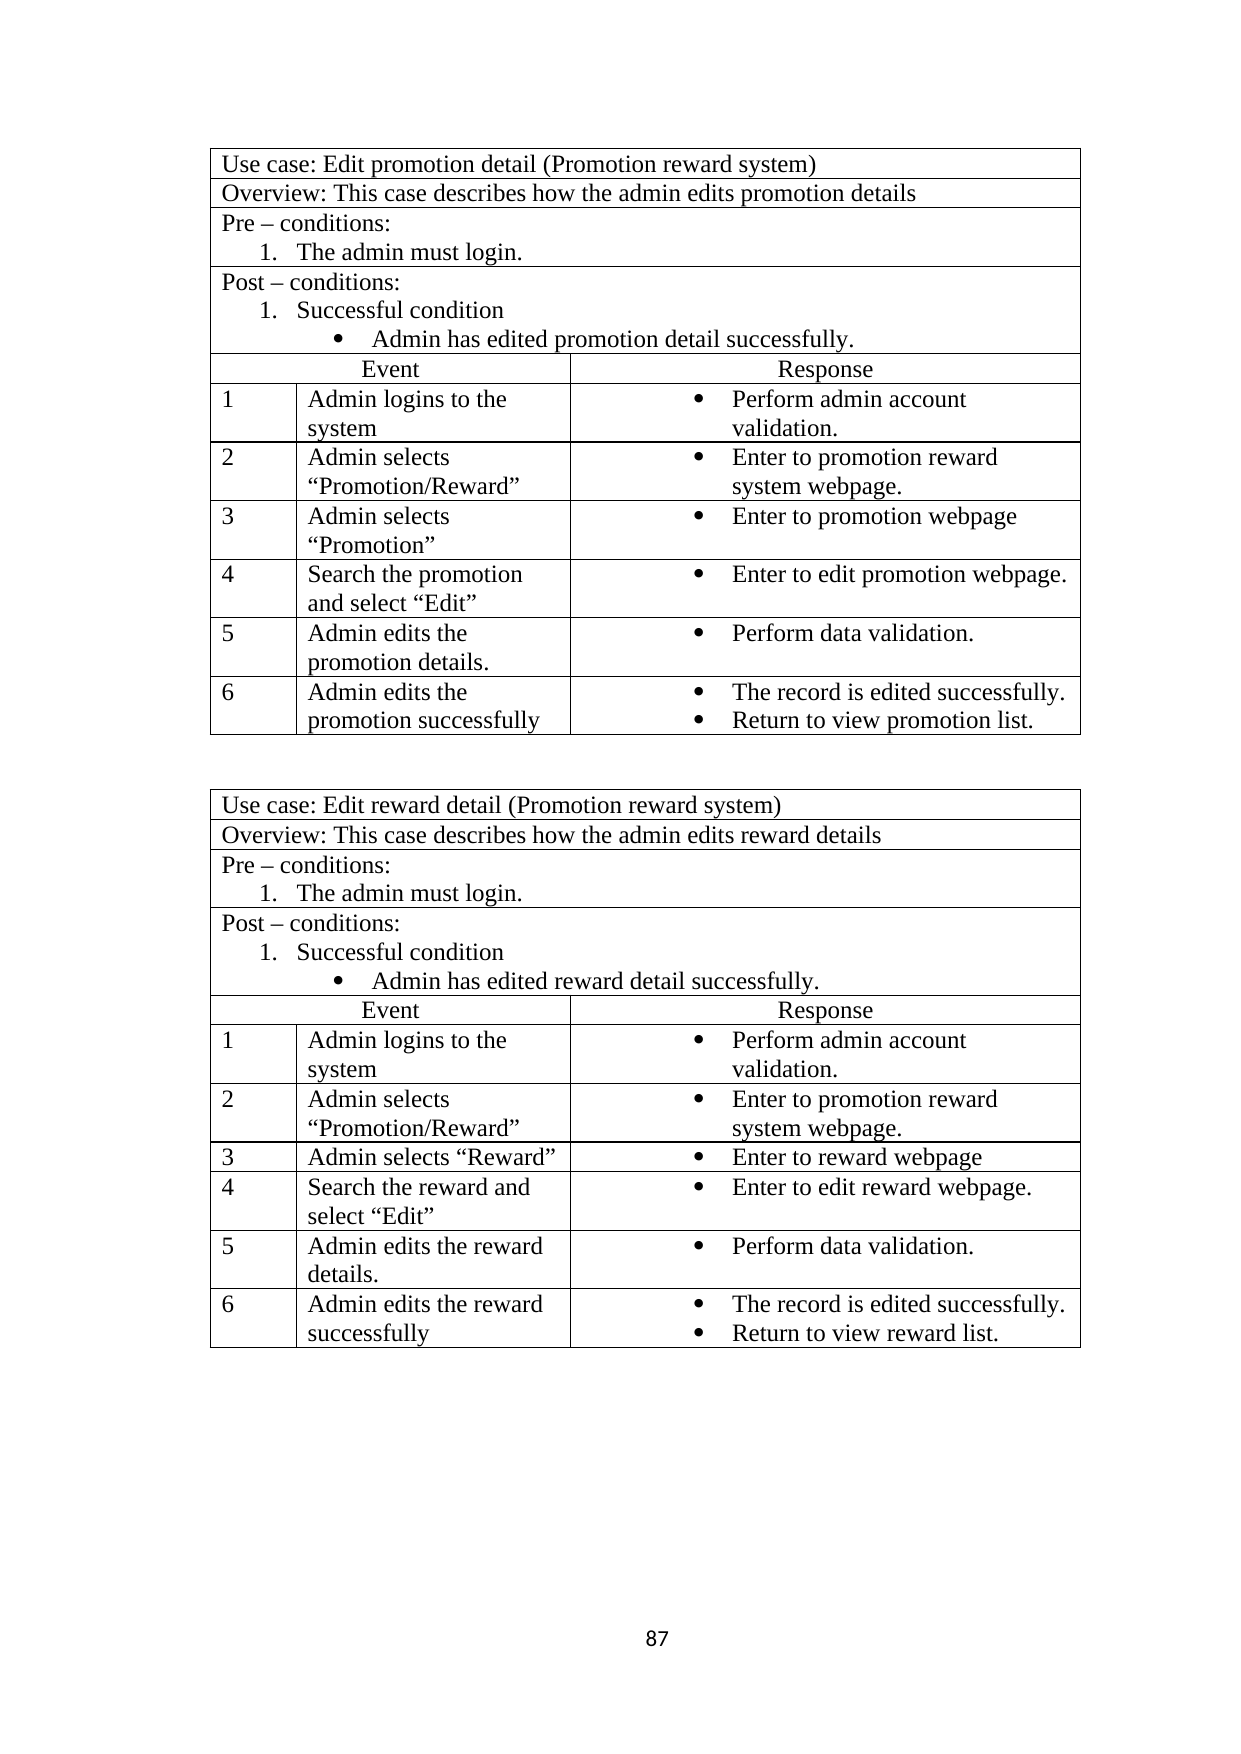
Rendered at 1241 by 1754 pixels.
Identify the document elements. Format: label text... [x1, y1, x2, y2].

table_cell Enter to edit reward webpage. [571, 1172, 1080, 1230]
table_cell 4 [211, 1172, 296, 1230]
table_cell Admin logins to the system [297, 384, 570, 441]
table_cell 1 [211, 1025, 296, 1083]
table_cell Enter to reward webpage [571, 1143, 1080, 1171]
table_cell Admin selects “Promotion/Reward” [297, 1084, 570, 1141]
table_cell 5 [211, 618, 296, 676]
table_cell Admin selects “Reward” [297, 1143, 570, 1171]
table_cell 1 [211, 384, 296, 441]
table_cell 2 [211, 1084, 296, 1141]
table_cell Admin logins to the system [297, 1025, 570, 1083]
table_cell Admin edits the reward successfully [297, 1289, 570, 1347]
table_cell 5 [211, 1231, 296, 1288]
table_cell 6 [211, 1289, 296, 1347]
table_cell 3 [211, 501, 296, 558]
table_cell Response [571, 354, 1080, 383]
table_cell Admin edits the promotion successfully [297, 677, 570, 734]
table_cell The record is edited successfully. Return to view reward list. [571, 1289, 1080, 1347]
table_cell Perform admin account validation. [571, 384, 1080, 441]
table_header Use case: Edit reward detail (Promotion reward system) [211, 790, 1080, 819]
table_cell Post – conditions: Successful condition Admin has edited reward detail successfully. [211, 908, 1080, 994]
table_cell 4 [211, 560, 296, 617]
table_cell Pre – conditions: The admin must login. [211, 208, 1080, 266]
table_cell Enter to promotion reward system webpage. [571, 443, 1080, 500]
table_cell Admin edits the reward details. [297, 1231, 570, 1288]
table_cell Event [211, 354, 570, 383]
table_cell Perform data validation. [571, 1231, 1080, 1288]
table_cell Search the promotion and select “Edit” [297, 560, 570, 617]
table_cell 2 [211, 443, 296, 500]
table_cell Pre – conditions: The admin must login. [211, 850, 1080, 907]
table_cell Enter to promotion webpage [571, 501, 1080, 558]
table_cell Enter to edit promotion webpage. [571, 560, 1080, 617]
table_header Use case: Edit promotion detail (Promotion reward system) [211, 149, 1080, 177]
table_cell Admin selects “Promotion/Reward” [297, 443, 570, 500]
table_cell Post – conditions: Successful condition Admin has edited promotion detail successfully. [211, 267, 1080, 353]
table_cell Overview: This case describes how the admin edits promotion details [211, 179, 1080, 207]
table_cell The record is edited successfully. Return to view promotion list. [571, 677, 1080, 734]
table_cell Overview: This case describes how the admin edits reward details [211, 820, 1080, 849]
table_cell Perform data validation. [571, 618, 1080, 676]
table_cell Response [571, 996, 1080, 1024]
table_cell Perform admin account validation. [571, 1025, 1080, 1083]
table_cell 3 [211, 1143, 296, 1171]
table_cell 6 [211, 677, 296, 734]
table_cell Admin selects “Promotion” [297, 501, 570, 558]
table_cell Event [211, 996, 570, 1024]
table_cell Search the reward and select “Edit” [297, 1172, 570, 1230]
table_cell Admin edits the promotion details. [297, 618, 570, 676]
table_cell Enter to promotion reward system webpage. [571, 1084, 1080, 1141]
